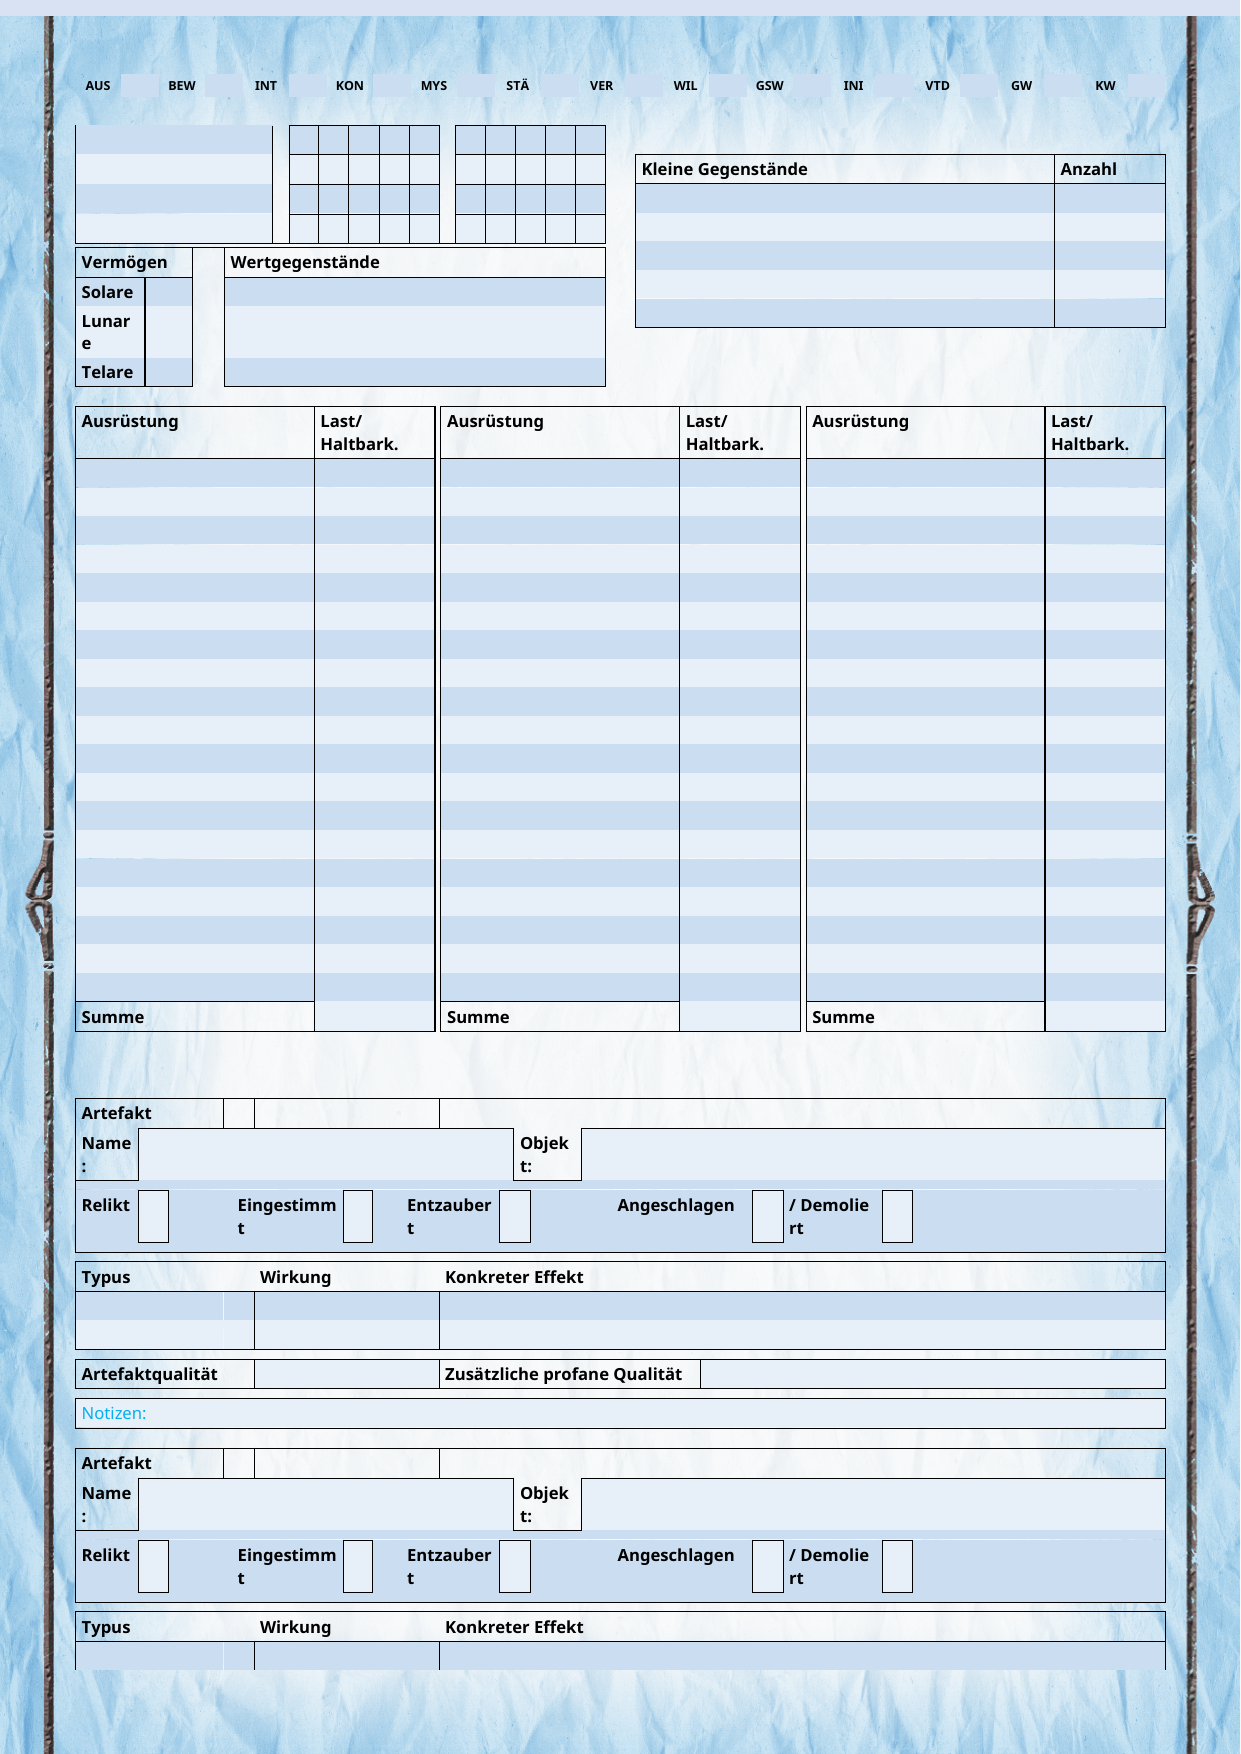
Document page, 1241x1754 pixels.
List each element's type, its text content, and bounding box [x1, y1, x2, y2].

table_cell [76, 516, 314, 544]
table_cell [225, 358, 605, 386]
table_cell [680, 801, 800, 830]
table_cell [1046, 602, 1165, 630]
table_cell [441, 488, 679, 516]
table_header [440, 1449, 1165, 1478]
table_cell [349, 215, 379, 243]
table_cell [169, 1190, 231, 1242]
table_cell [680, 659, 800, 687]
table_cell [883, 1541, 912, 1592]
table_cell [440, 125, 455, 154]
table_cell [1046, 630, 1165, 659]
table_cell [576, 155, 605, 184]
table_cell [76, 1603, 1166, 1611]
table_cell [315, 859, 434, 887]
table_cell [1046, 573, 1165, 602]
table_cell [1046, 545, 1165, 573]
table_cell [680, 973, 800, 1001]
table_cell [1046, 801, 1165, 830]
table_cell [807, 516, 1044, 544]
table_cell [680, 602, 800, 630]
table_cell [146, 358, 192, 386]
table_cell [441, 744, 679, 773]
table_cell [410, 155, 439, 184]
table_header Last/Haltbark. [1046, 407, 1165, 458]
table_cell [807, 801, 1044, 830]
table_header Artefakt [76, 1449, 223, 1478]
table_cell [441, 659, 679, 687]
table_header Last/Haltbark. [680, 407, 800, 458]
table_cell [883, 1191, 912, 1242]
table_header [255, 1099, 439, 1128]
table_cell [441, 773, 679, 801]
table_cell [76, 602, 314, 630]
table_cell [441, 516, 679, 544]
table_cell [1055, 184, 1165, 213]
table_cell [315, 887, 434, 916]
table_cell [193, 306, 224, 358]
table_cell [680, 545, 800, 573]
table_cell [315, 744, 434, 773]
table_cell [486, 155, 515, 184]
table_cell Angeschlagen [611, 1540, 752, 1592]
table_cell [76, 573, 314, 602]
table_cell [680, 887, 800, 916]
table_cell [315, 830, 434, 858]
table_cell [441, 859, 679, 887]
table_cell [546, 155, 575, 184]
table_cell [516, 185, 545, 213]
table_cell [1046, 744, 1165, 773]
table_header [224, 1099, 254, 1128]
table_cell Objekt: [514, 1128, 581, 1180]
table_cell [807, 459, 1044, 487]
table_cell [224, 1262, 254, 1291]
table_cell Summe [441, 1002, 679, 1031]
table_cell [807, 716, 1044, 744]
table_cell [440, 214, 455, 243]
table_cell [1046, 859, 1165, 887]
table_cell [440, 1292, 1165, 1320]
table_cell [76, 459, 314, 487]
table_cell [319, 126, 348, 154]
table_cell [913, 1540, 1165, 1592]
table_header Last/Haltbark. [315, 407, 434, 458]
table_cell [1046, 1001, 1165, 1031]
table_cell Name: [76, 1478, 138, 1530]
table_cell [456, 215, 485, 243]
table_cell [315, 687, 434, 716]
table_cell [636, 299, 1054, 327]
table_cell [1046, 716, 1165, 744]
table_cell [344, 1541, 372, 1592]
table_cell [441, 944, 679, 973]
table_cell [680, 488, 800, 516]
table_cell [440, 184, 455, 213]
table_cell [441, 830, 679, 858]
table_cell [1046, 773, 1165, 801]
table_cell Relikt [76, 1190, 138, 1242]
table_cell [76, 1642, 223, 1670]
table_cell [441, 573, 679, 602]
table_cell [139, 1191, 168, 1242]
table_cell [76, 214, 272, 243]
table_cell [1046, 516, 1165, 544]
table_header [224, 1449, 254, 1478]
table_cell [456, 126, 485, 154]
picture [0, 16, 1241, 1754]
table_cell [701, 1360, 1165, 1388]
table_cell [76, 184, 272, 213]
table_cell [373, 1190, 401, 1242]
table_cell [315, 545, 434, 573]
table_cell [753, 1541, 783, 1592]
table_cell [255, 1320, 439, 1349]
table_cell [1046, 488, 1165, 516]
table_cell [1055, 270, 1165, 298]
table_cell [576, 126, 605, 154]
table_cell [410, 215, 439, 243]
table_cell [456, 155, 485, 184]
table_cell [680, 773, 800, 801]
table_cell [440, 1320, 1165, 1349]
table_cell Entzaubert [401, 1540, 499, 1592]
table_cell [441, 716, 679, 744]
table_cell [76, 801, 314, 830]
table_cell [255, 1360, 439, 1388]
table_cell [516, 155, 545, 184]
table_cell Wirkung [254, 1612, 439, 1641]
table_cell [1055, 299, 1165, 327]
table_cell [486, 215, 515, 243]
table_cell [500, 1191, 530, 1242]
table_cell [193, 358, 224, 386]
table_cell [76, 125, 272, 154]
table_cell [344, 1191, 372, 1242]
table_cell [680, 916, 800, 944]
table_cell [315, 773, 434, 801]
table_cell [680, 573, 800, 602]
table_cell [807, 573, 1044, 602]
table_cell [146, 278, 192, 306]
table_cell [807, 859, 1044, 887]
table_cell [273, 154, 289, 184]
table_cell [315, 516, 434, 544]
table_cell [807, 887, 1044, 916]
table_cell [680, 944, 800, 973]
table_cell [76, 887, 314, 916]
table_cell [225, 306, 605, 358]
table_cell Eingestimmt [231, 1190, 343, 1242]
table_cell [290, 126, 318, 154]
table_cell Summe [807, 1002, 1044, 1031]
table_cell Artefaktqualität [76, 1360, 254, 1388]
table_cell [224, 1320, 254, 1349]
table_cell [76, 1320, 223, 1349]
table_cell [290, 155, 318, 184]
table_cell [410, 185, 439, 213]
table_cell [319, 215, 348, 243]
table_cell [582, 1129, 1165, 1180]
table_cell [315, 716, 434, 744]
table_header Ausrüstung [807, 407, 1044, 458]
table_cell [680, 459, 800, 487]
table_cell [807, 830, 1044, 858]
table_cell [380, 155, 409, 184]
table_header Kleine Gegenstände [636, 155, 1054, 183]
table_cell [315, 488, 434, 516]
table_cell [807, 944, 1044, 973]
table_cell Wirkung [254, 1262, 439, 1291]
table_cell [255, 1642, 439, 1670]
table_cell [636, 241, 1054, 270]
table_cell [76, 744, 314, 773]
table_header Ausrüstung [441, 407, 679, 458]
table_cell [1046, 973, 1165, 1001]
table_cell [76, 1350, 1166, 1359]
table_cell [441, 545, 679, 573]
table_cell [349, 185, 379, 213]
table_cell [807, 602, 1044, 630]
table_cell [1046, 887, 1165, 916]
table_cell Entzaubert [401, 1190, 499, 1242]
table_cell [1046, 659, 1165, 687]
table_cell [441, 687, 679, 716]
table_cell Notizen: [76, 1399, 1165, 1427]
table_cell Eingestimmt [231, 1540, 343, 1592]
table_cell [546, 215, 575, 243]
table_cell [441, 602, 679, 630]
table_cell [1046, 459, 1165, 487]
table_cell [582, 1479, 1165, 1530]
table_cell [76, 687, 314, 716]
table_cell [225, 278, 605, 306]
table_cell [680, 516, 800, 544]
table_cell [456, 185, 485, 213]
table_cell [531, 1540, 611, 1592]
table_cell [76, 1389, 1166, 1398]
table_cell [680, 830, 800, 858]
table_cell [440, 154, 455, 184]
table_cell [76, 973, 314, 1001]
table_cell [319, 185, 348, 213]
table_cell Name: [76, 1128, 138, 1180]
table_cell [315, 973, 434, 1001]
table_cell [807, 687, 1044, 716]
table_cell [290, 215, 318, 243]
table_cell [636, 213, 1054, 241]
table_cell [224, 1292, 254, 1320]
table_cell [516, 215, 545, 243]
table_cell [546, 126, 575, 154]
table_cell Konkreter Effekt [439, 1262, 1165, 1291]
table_cell [76, 716, 314, 744]
table_cell [441, 630, 679, 659]
table_cell [636, 270, 1054, 298]
table_cell [76, 659, 314, 687]
table_cell [380, 185, 409, 213]
table_cell [290, 185, 318, 213]
table_cell [224, 1642, 254, 1670]
table_cell [319, 155, 348, 184]
table_cell [273, 125, 289, 154]
table_cell [76, 944, 314, 973]
table_cell [807, 659, 1044, 687]
table_cell [224, 1612, 254, 1641]
table_cell [76, 773, 314, 801]
table_cell [441, 887, 679, 916]
table_cell / Demoliert [784, 1540, 882, 1592]
table_cell [680, 744, 800, 773]
table_cell [1055, 241, 1165, 270]
table_cell Angeschlagen [611, 1190, 752, 1242]
table_header Ausrüstung [76, 407, 314, 458]
table_cell Konkreter Effekt [439, 1612, 1165, 1641]
table_cell [315, 659, 434, 687]
table_cell [576, 185, 605, 213]
table_cell [315, 1001, 434, 1031]
table_cell [440, 1642, 1165, 1670]
table_cell [441, 973, 679, 1001]
table_cell Typus [76, 1262, 223, 1291]
table_header [255, 1449, 439, 1478]
table_cell [486, 126, 515, 154]
table_cell [680, 687, 800, 716]
table_cell [76, 1592, 1165, 1602]
table_cell [380, 126, 409, 154]
table_cell [315, 801, 434, 830]
table_cell [500, 1541, 530, 1592]
table_cell [76, 630, 314, 659]
table_cell [807, 630, 1044, 659]
table_cell [410, 126, 439, 154]
table_cell [139, 1541, 168, 1592]
table_cell [76, 859, 314, 887]
table_cell [139, 1479, 513, 1530]
table_cell [807, 973, 1044, 1001]
table_cell [315, 573, 434, 602]
table_cell [807, 916, 1044, 944]
table_cell [315, 602, 434, 630]
table_cell [636, 184, 1054, 213]
table_cell [680, 716, 800, 744]
table_cell [76, 1292, 223, 1320]
table_cell [193, 277, 224, 306]
table_cell [1055, 213, 1165, 241]
table_header [440, 1099, 1165, 1128]
table_cell Telare [76, 358, 144, 386]
table_cell [516, 126, 545, 154]
table_cell [273, 184, 289, 213]
table_cell [531, 1190, 611, 1242]
table_cell [255, 1292, 439, 1320]
table_cell [76, 1530, 1165, 1539]
table_cell [576, 215, 605, 243]
table_cell [441, 459, 679, 487]
table_cell [76, 154, 272, 184]
table_cell [807, 773, 1044, 801]
table_cell [76, 1242, 1165, 1252]
table_cell [680, 1001, 800, 1031]
table_cell [380, 215, 409, 243]
table_cell [753, 1191, 783, 1242]
table_cell [441, 916, 679, 944]
table_header Wertgegenstände [225, 248, 605, 277]
table_cell Summe [76, 1002, 314, 1031]
table_cell / Demoliert [784, 1190, 882, 1242]
table_cell [169, 1540, 231, 1592]
table_cell [1046, 944, 1165, 973]
table_cell [349, 126, 379, 154]
table_cell [146, 306, 192, 358]
table_cell [680, 859, 800, 887]
table_cell [315, 630, 434, 659]
table_cell Lunare [76, 306, 144, 358]
table_cell [273, 214, 289, 243]
table_cell [315, 944, 434, 973]
table_cell Objekt: [514, 1478, 581, 1530]
table_cell [315, 916, 434, 944]
table_cell [1046, 830, 1165, 858]
table_cell Typus [76, 1612, 223, 1641]
table_cell [486, 185, 515, 213]
table_cell [76, 1180, 1165, 1189]
table_cell [76, 545, 314, 573]
table_header Vermögen [76, 248, 192, 277]
table_cell [807, 488, 1044, 516]
table_cell [807, 744, 1044, 773]
table_cell [139, 1129, 513, 1180]
table_cell [315, 459, 434, 487]
table_cell Relikt [76, 1540, 138, 1592]
table_header Artefakt [76, 1099, 223, 1128]
table_cell [373, 1540, 401, 1592]
table_cell [76, 488, 314, 516]
table_header [193, 248, 224, 277]
table_cell [546, 185, 575, 213]
table_cell [349, 155, 379, 184]
table_cell [76, 830, 314, 858]
table_cell [76, 916, 314, 944]
table_cell [807, 545, 1044, 573]
table_header Anzahl [1055, 155, 1165, 183]
table_cell [441, 801, 679, 830]
table_cell [76, 1253, 1166, 1261]
table_cell [1046, 687, 1165, 716]
table_cell [913, 1190, 1165, 1242]
table_cell [1046, 916, 1165, 944]
table_cell [680, 630, 800, 659]
table_cell Solare [76, 278, 144, 306]
table_cell Zusätzliche profane Qualität [440, 1360, 700, 1388]
